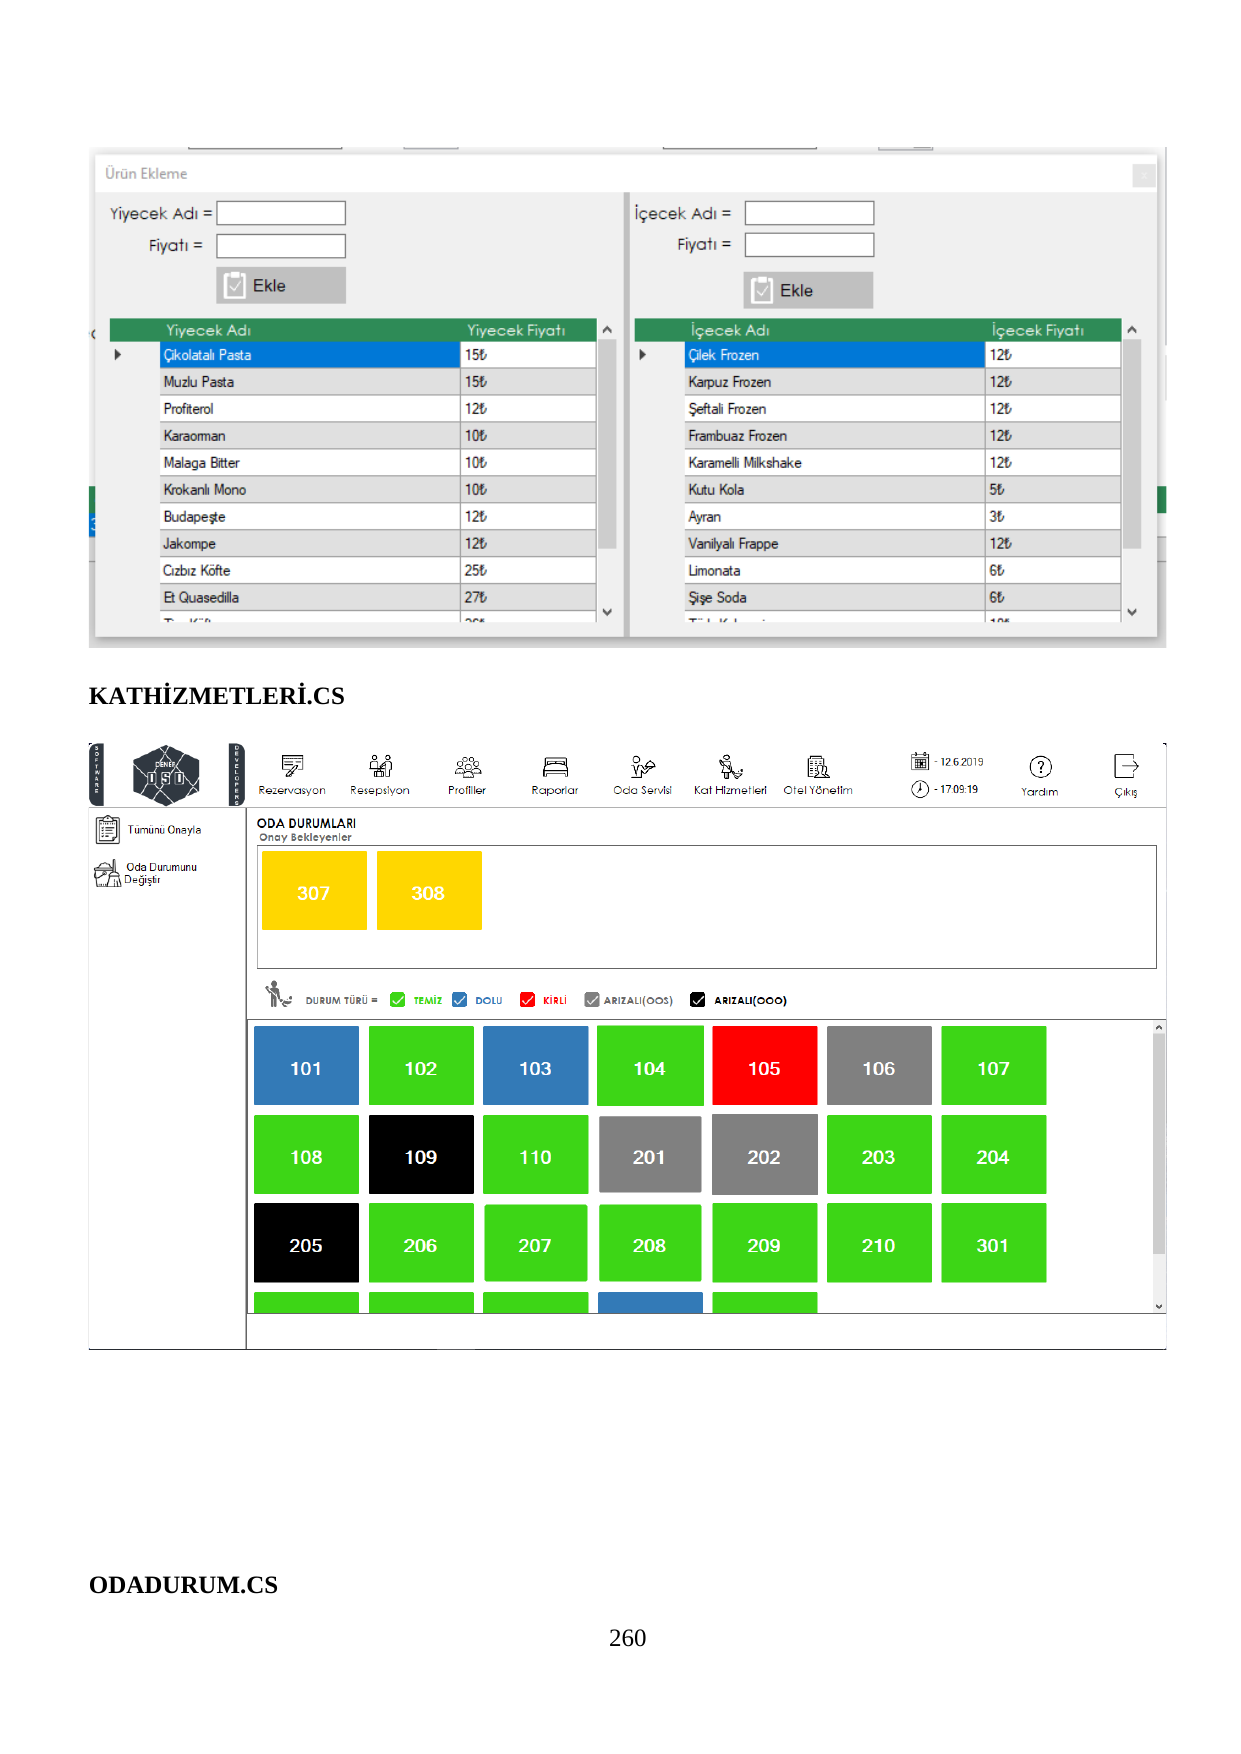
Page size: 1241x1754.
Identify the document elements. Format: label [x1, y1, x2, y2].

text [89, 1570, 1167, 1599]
picture [88, 743, 1167, 1350]
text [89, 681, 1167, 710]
picture [88, 147, 1167, 648]
